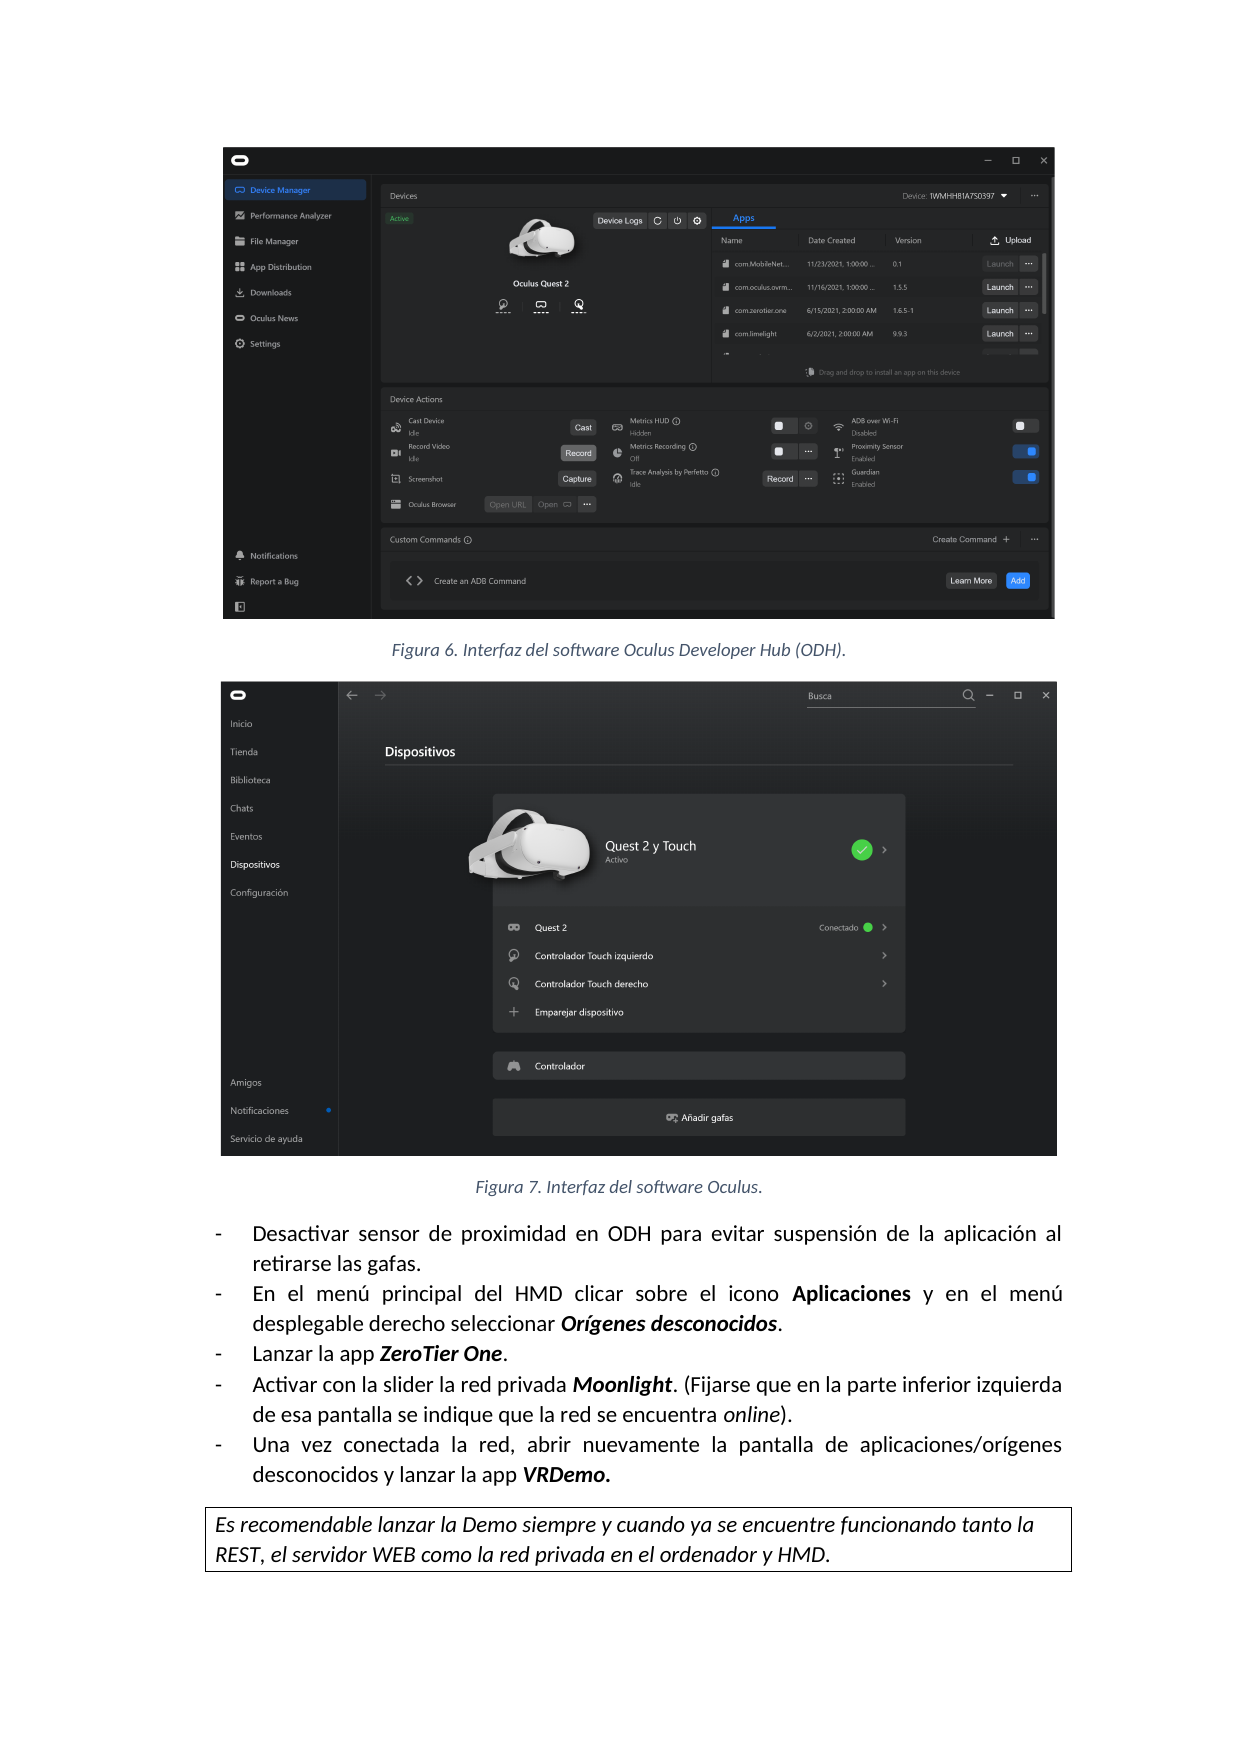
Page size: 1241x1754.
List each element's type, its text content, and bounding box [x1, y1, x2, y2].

list Desactivar sensor de proximidad en ODH para evitar suspensión de la aplicación al retirarse las gafas. [215, 1219, 1063, 1277]
list Activar con la slider la red privada Moonlight. (Fijarse que en la parte inferior izquierda de esa pantalla se indique que la red se encuentra online). [215, 1370, 1063, 1428]
text Es recomendable lanzar la Demo siempre y cuando ya se encuentre funcionando tanto la REST, el servidor WEB como la red privada en el ordenador y HMD. [206, 1508, 1071, 1571]
list Lanzar la app ZeroTier One. [215, 1339, 1063, 1367]
picture [223, 147, 1055, 619]
list Una vez conectada la red, abrir nuevamente la pantalla de aplicaciones/orígenes desconocidos y lanzar la app VRDemo. [215, 1430, 1063, 1488]
picture [220, 681, 1057, 1156]
list En el menú principal del HMD clicar sobre el icono Aplicaciones y en el menú desplegable derecho seleccionar Orígenes desconocidos. [215, 1279, 1063, 1337]
